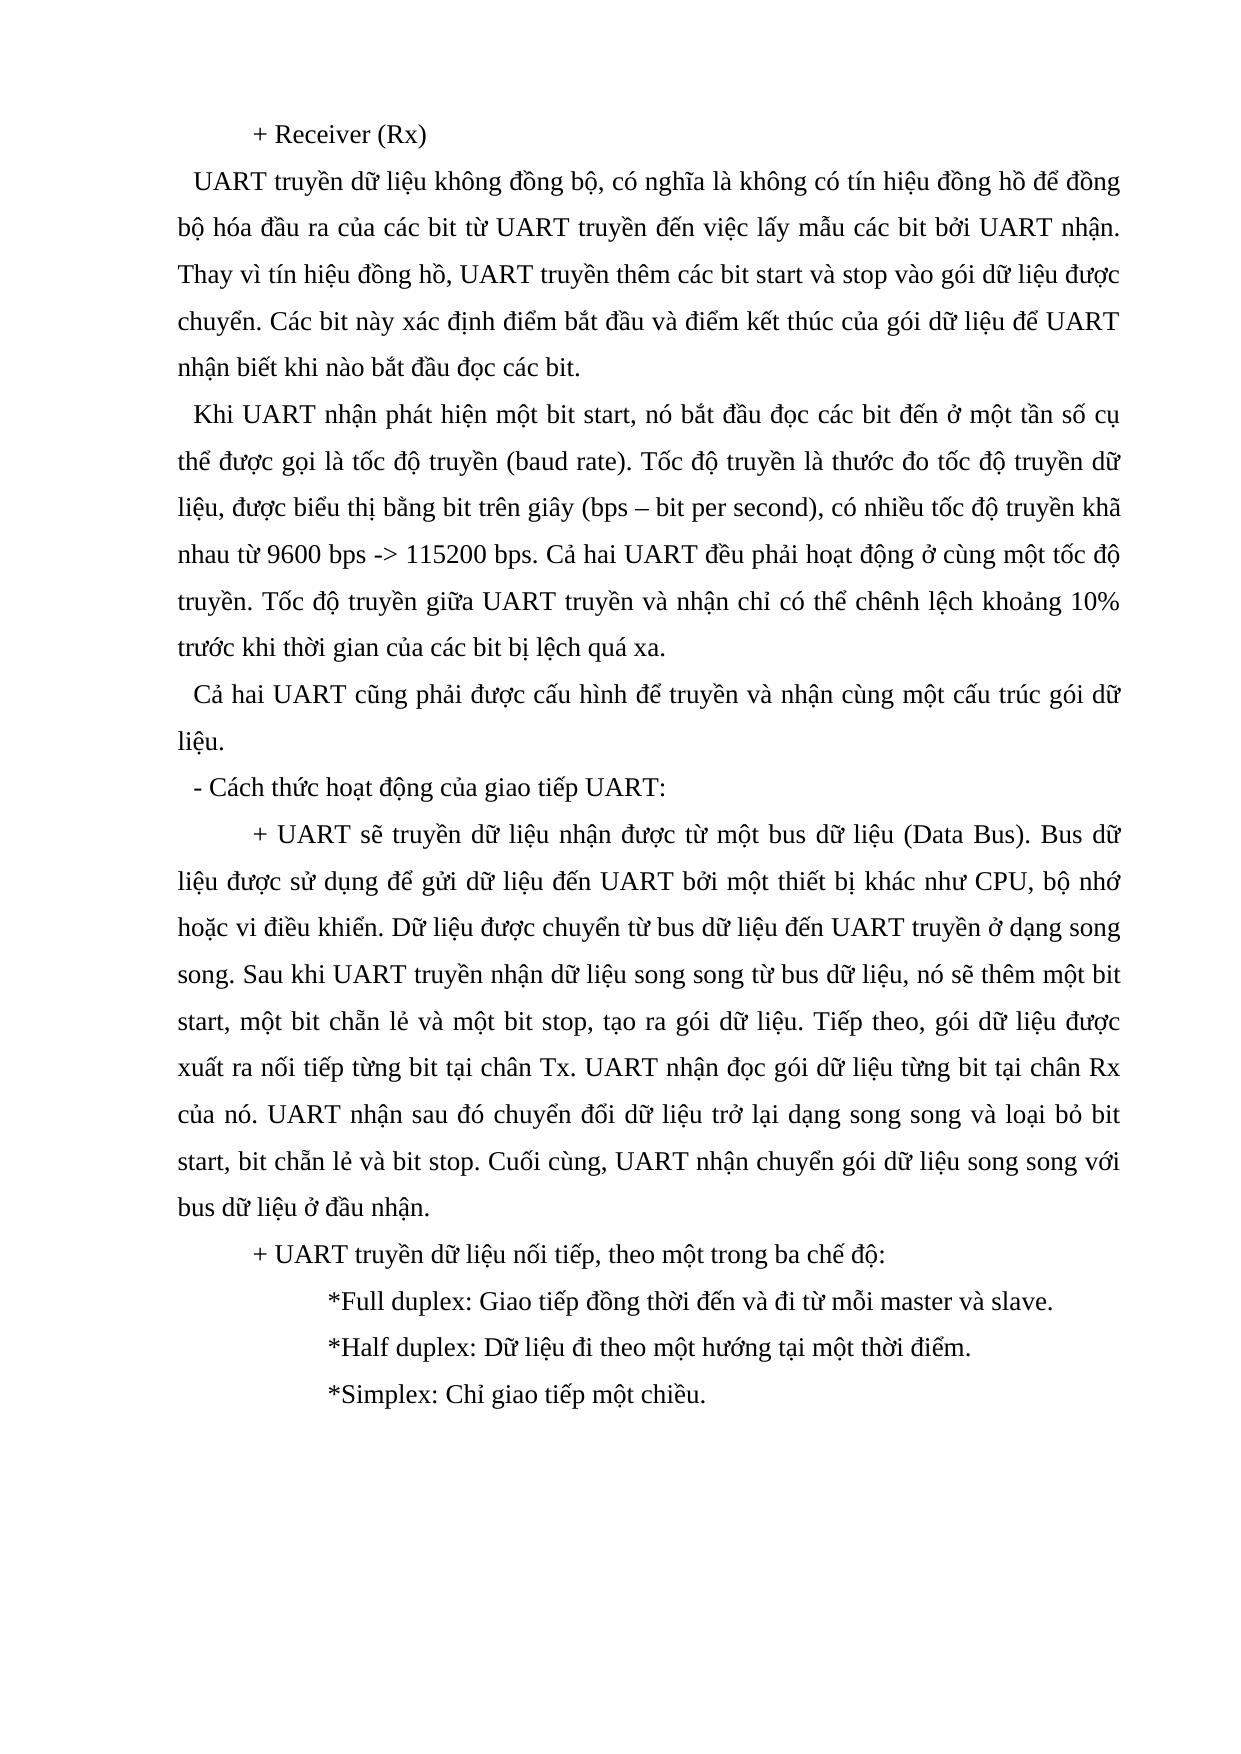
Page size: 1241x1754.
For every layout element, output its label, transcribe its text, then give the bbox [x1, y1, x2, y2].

text *Simplex: Chỉ giao tiếp một chiều. [177, 1378, 1122, 1409]
text Cả hai UART cũng phải được cấu hình để truyền và nhận cùng một cấu trúc gói dữ liệu. [177, 678, 1122, 756]
text + UART sẽ truyền dữ liệu nhận được từ một bus dữ liệu (Data Bus). Bus dữ liệu được sử dụng để gửi dữ liệu đến UART bởi một thiết bị khác như CPU, bộ nhớ hoặc vi điều khiển. Dữ liệu được chuyển từ bus dữ liệu đến UART truyền ở dạng song song. Sau khi UART truyền nhận dữ liệu song song từ bus dữ liệu, nó sẽ thêm một bit start, một bit chẵn lẻ và một bit stop, tạo ra gói dữ liệu. Tiếp theo, gói dữ liệu được xuất ra nối tiếp từng bit tại chân Tx. UART nhận đọc gói dữ liệu từng bit tại chân Rx của nó. UART nhận sau đó chuyển đổi dữ liệu trở lại dạng song song và loại bỏ bit start, bit chẵn lẻ và bit stop. Cuối cùng, UART nhận chuyển gói dữ liệu song song với bus dữ liệu ở đầu nhận. [177, 818, 1122, 1223]
text *Half duplex: Dữ liệu đi theo một hướng tại một thời điểm. [177, 1331, 1122, 1363]
text + UART truyền dữ liệu nối tiếp, theo một trong ba chế độ: [177, 1238, 1122, 1269]
text UART truyền dữ liệu không đồng bộ, có nghĩa là không có tín hiệu đồng hồ để đồng bộ hóa đầu ra của các bit từ UART truyền đến việc lấy mẫu các bit bởi UART nhận. Thay vì tín hiệu đồng hồ, UART truyền thêm các bit start và stop vào gói dữ liệu được chuyển. Các bit này xác định điểm bắt đầu và điểm kết thúc của gói dữ liệu để UART nhận biết khi nào bắt đầu đọc các bit. [177, 165, 1122, 383]
text *Full duplex: Giao tiếp đồng thời đến và đi từ mỗi master và slave. [177, 1285, 1122, 1316]
text - Cách thức hoạt động của giao tiếp UART: [177, 771, 1122, 803]
text Khi UART nhận phát hiện một bit start, nó bắt đầu đọc các bit đến ở một tần số cụ thể được gọi là tốc độ truyền (baud rate). Tốc độ truyền là thước đo tốc độ truyền dữ liệu, được biểu thị bằng bit trên giây (bps – bit per second), có nhiều tốc độ truyền khã nhau từ 9600 bps -> 115200 bps. Cả hai UART đều phải hoạt động ở cùng một tốc độ truyền. Tốc độ truyền giữa UART truyền và nhận chỉ có thể chênh lệch khoảng 10% trước khi thời gian của các bit bị lệch quá xa. [177, 398, 1122, 663]
text + Receiver (Rx) [177, 118, 1122, 149]
